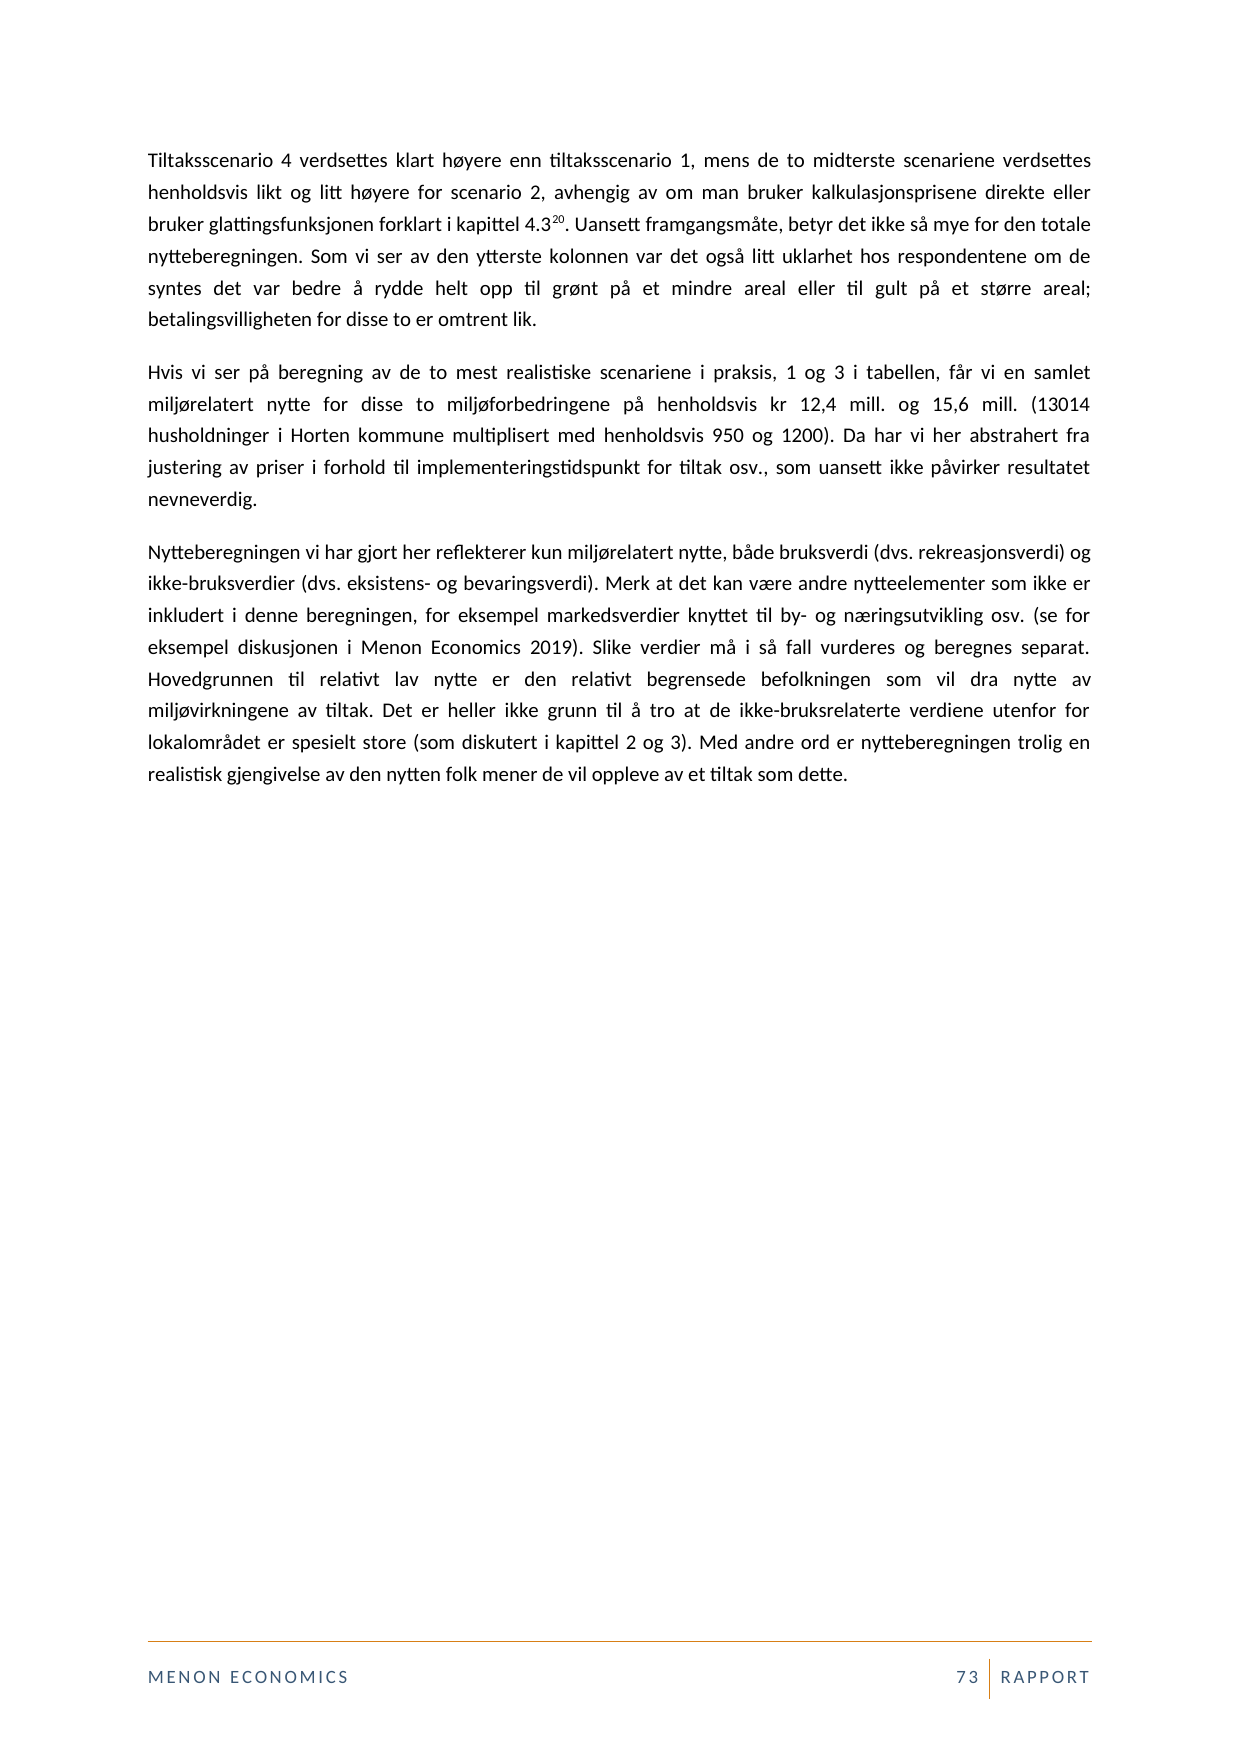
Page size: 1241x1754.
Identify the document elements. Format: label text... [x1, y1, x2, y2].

text Nytteberegningen vi har gjort her reflekterer kun miljørelatert nytte, både bruksverdi (dvs. rekreasjonsverdi) og ikke-bruksverdier (dvs. eksistens- og bevaringsverdi). Merk at det kan være andre nytteelementer som ikke er inkludert i denne beregningen, for eksempel markedsverdier knyttet til by- og næringsutvikling osv. (se for eksempel diskusjonen i Menon Economics 2019). Slike verdier må i så fall vurderes og beregnes separat. Hovedgrunnen til relativt lav nytte er den relativt begrensede befolkningen som vil dra nytte av miljøvirkningene av tiltak. Det er heller ikke grunn til å tro at de ikke-bruksrelaterte verdiene utenfor for lokalområdet er spesielt store (som diskutert i kapittel 2 og 3). Med andre ord er nytteberegningen trolig en realistisk gjengivelse av den nytten folk mener de vil oppleve av et tiltak som dette. [148, 539, 1092, 787]
text Hvis vi ser på beregning av de to mest realistiske scenariene i praksis, 1 og 3 i tabellen, får vi en samlet miljørelatert nytte for disse to miljøforbedringene på henholdsvis kr 12,4 mill. og 15,6 mill. (13014 husholdninger i Horten kommune multiplisert med henholdsvis 950 og 1200). Da har vi her abstrahert fra justering av priser i forhold til implementeringstidspunkt for tiltak osv., som uansett ikke påvirker resultatet nevneverdig. [148, 359, 1092, 512]
text Tiltaksscenario 4 verdsettes klart høyere enn tiltaksscenario 1, mens de to midterste scenariene verdsettes henholdsvis likt og litt høyere for scenario 2, avhengig av om man bruker kalkulasjonsprisene direkte eller bruker glattingsfunksjonen forklart i kapittel 4.320. Uansett framgangsmåte, betyr det ikke så mye for den totale nytteberegningen. Som vi ser av den ytterste kolonnen var det også litt uklarhet hos respondentene om de syntes det var bedre å rydde helt opp til grønt på et mindre areal eller til gult på et større areal; betalingsvilligheten for disse to er omtrent lik. [148, 148, 1092, 332]
